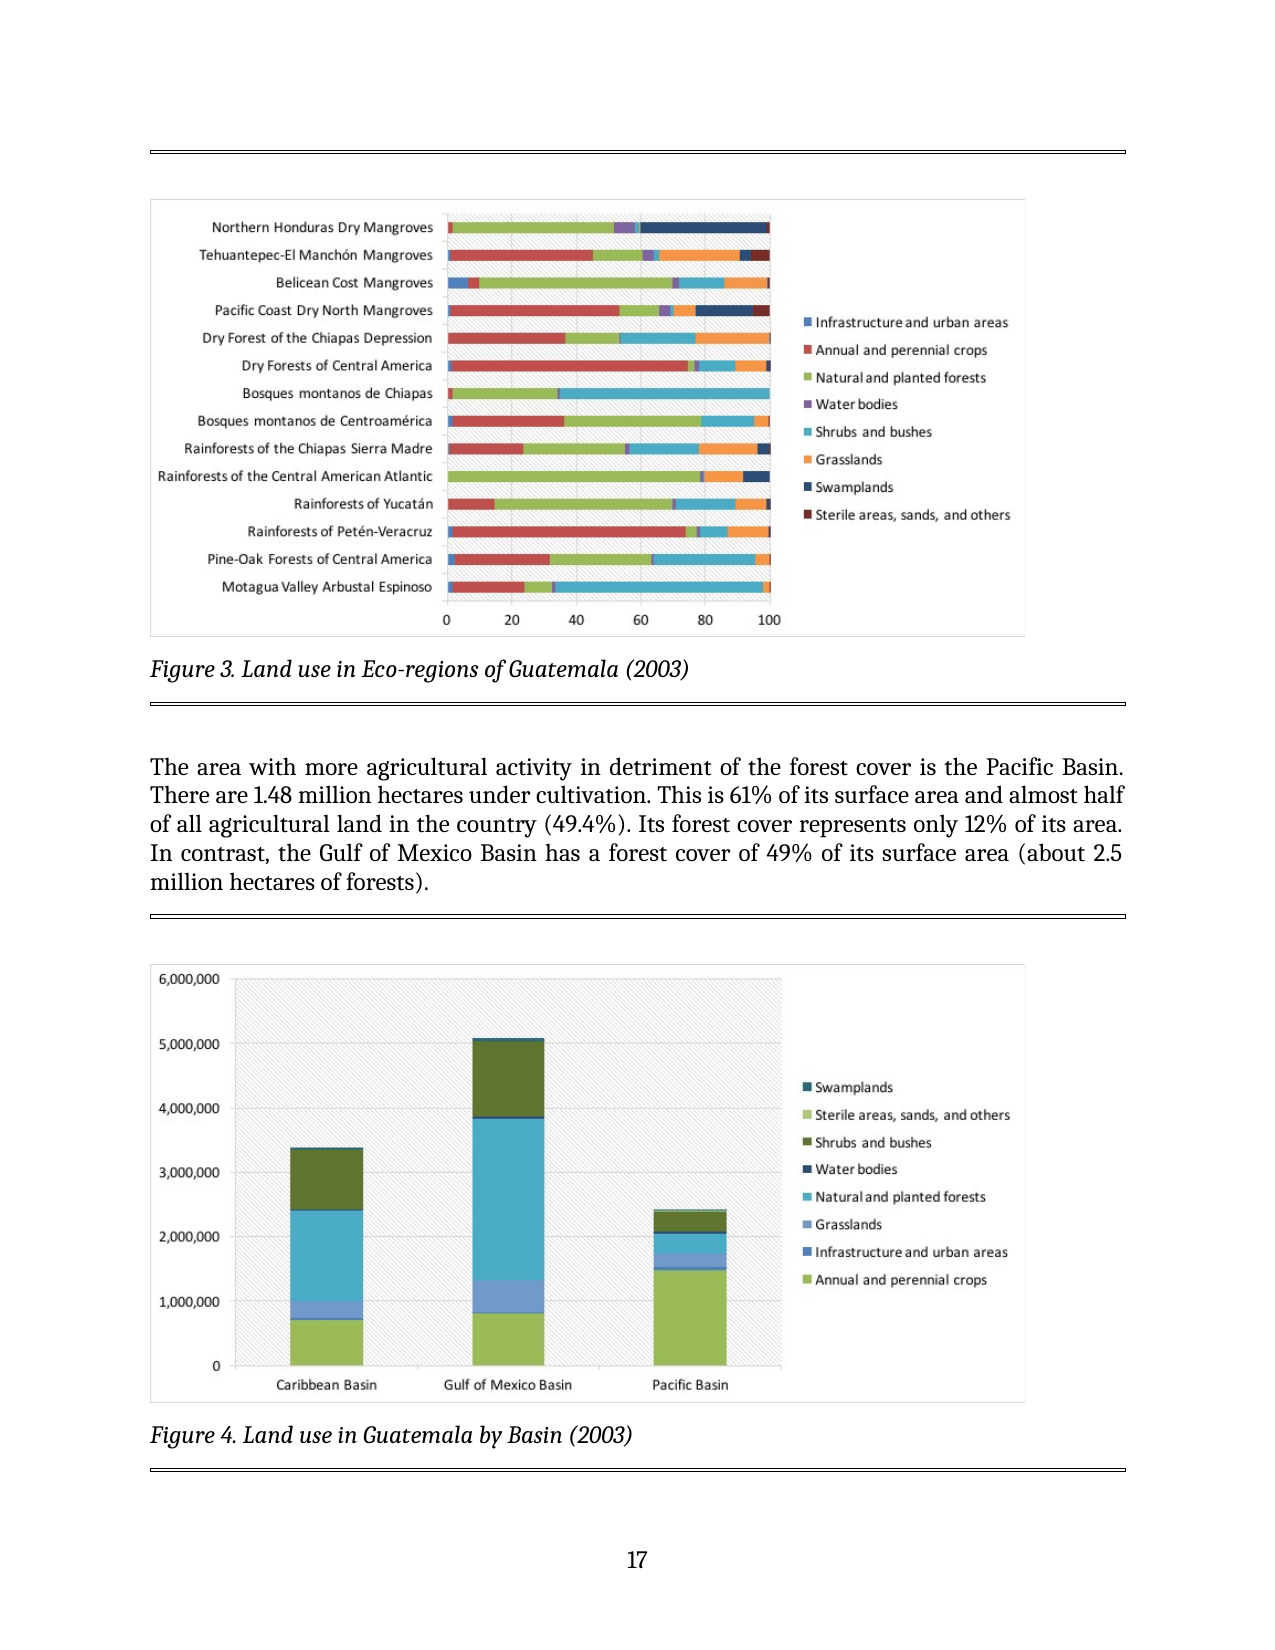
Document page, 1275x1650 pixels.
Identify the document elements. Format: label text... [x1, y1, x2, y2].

text Figure 4. Land use in Guatemala by Basin (2003) [150, 1421, 1125, 1450]
text Figure 3. Land use in Eco-regions of Guatemala (2003) [150, 655, 1125, 684]
text The area with more agricultural activity in detriment of the forest cover is the Pacific Basin. There are 1.48 million hectares under cultivation. This is 61% of its surface area and almost half of all agricultural land in the country (49.4%). Its forest cover represents only 12% of its area. In contrast, the Gulf of Mexico Basin has a forest cover of 49% of its surface area (about 2.5 million hectares of forests). [150, 752, 1125, 896]
picture [150, 199, 1025, 637]
picture [150, 964, 1025, 1403]
